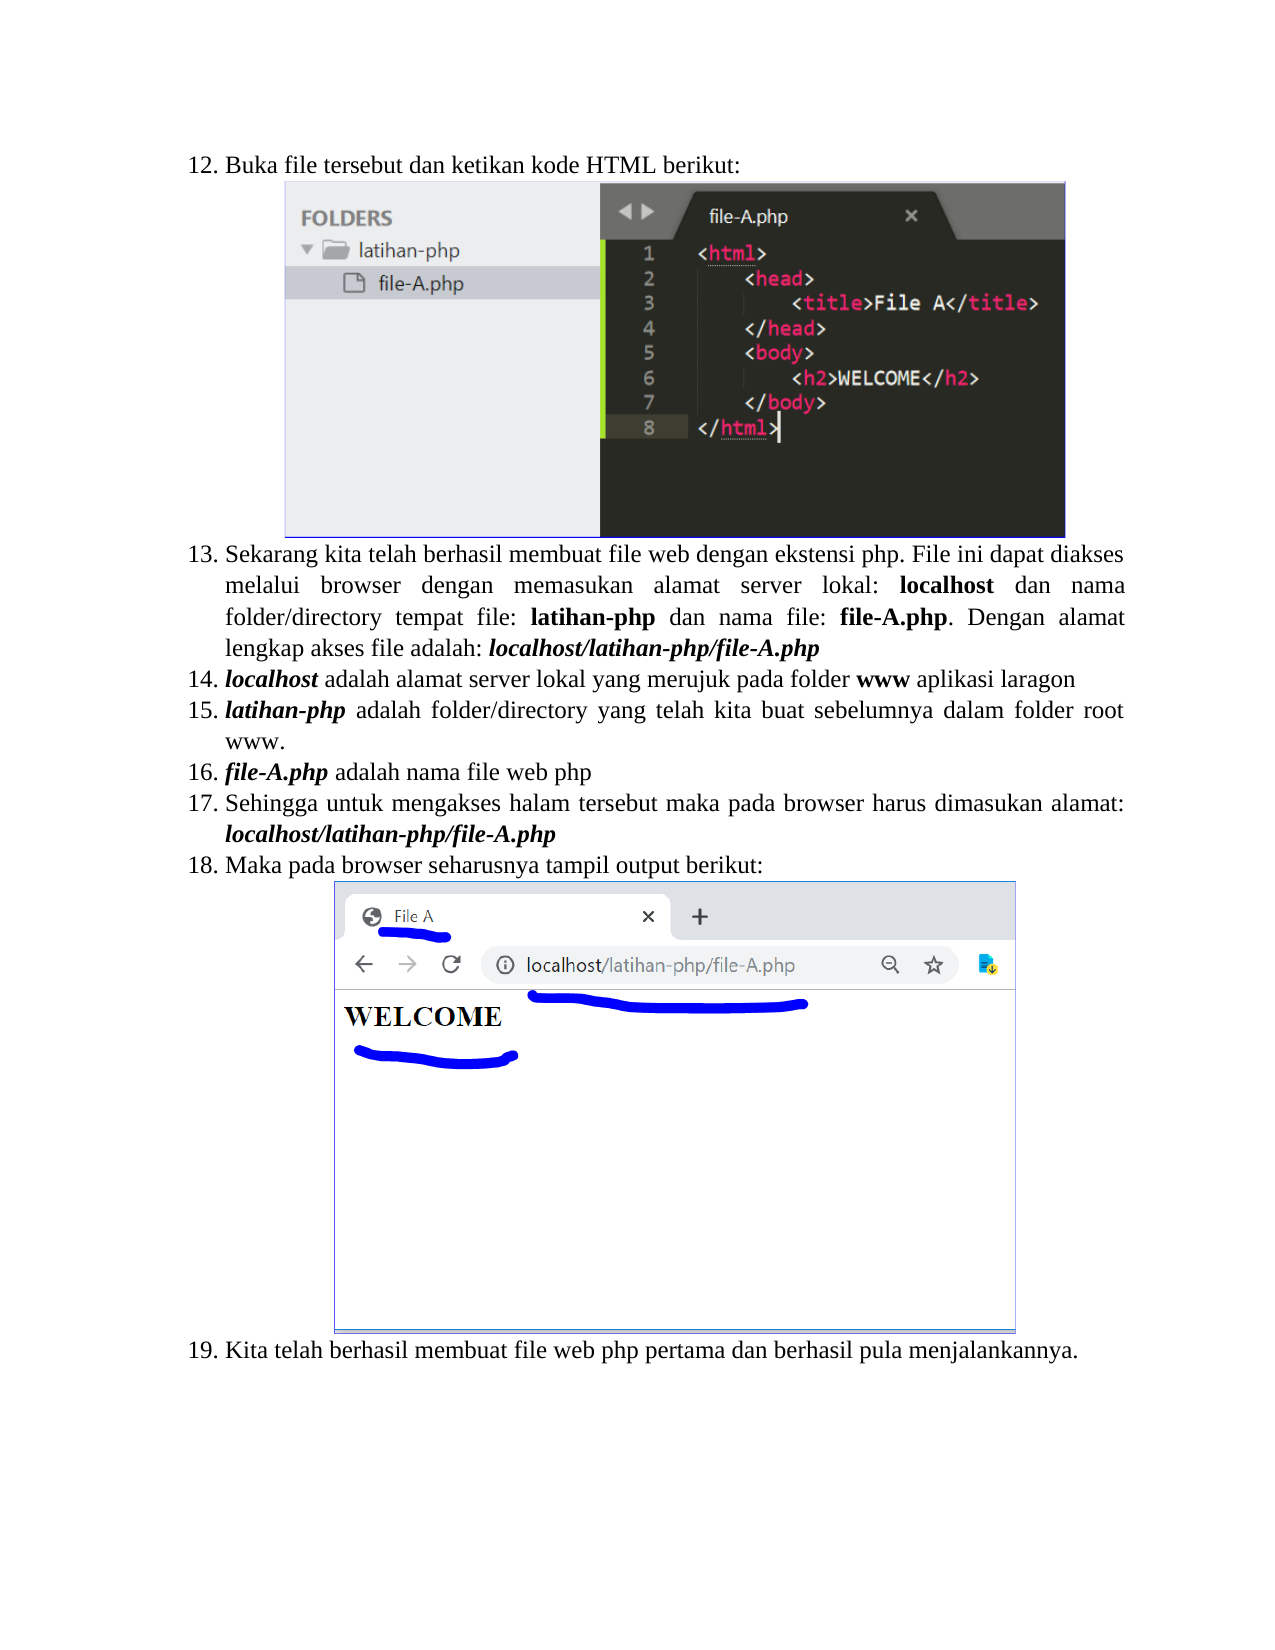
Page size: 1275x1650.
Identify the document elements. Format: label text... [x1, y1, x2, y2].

list Kita telah berhasil membuat file web php pertama dan berhasil pula menjalankannya. [187, 1336, 1125, 1364]
picture [284, 181, 1066, 538]
list Buka file tersebut dan ketikan kode HTML berikut: [187, 150, 1125, 179]
picture [334, 881, 1016, 1334]
list Sekarang kita telah berhasil membuat file web dengan ekstensi php. File ini dapat diakses melalui browser dengan memasukan alamat server lokal: localhost dan nama folder/directory tempat file: latihan-php dan nama file: file-A.php. Dengan alamat lengkap akses file adalah: localhost/latihan-php/file-A.php [187, 539, 1125, 661]
list file-A.php adalah nama file web php [187, 757, 1125, 786]
list Maka pada browser seharusnya tampil output berikut: [187, 850, 1125, 879]
list Sehingga untuk mengakses halam tersebut maka pada browser harus dimasukan alamat: localhost/latihan-php/file-A.php [187, 788, 1125, 848]
list latihan-php adalah folder/directory yang telah kita buat sebelumnya dalam folder root www. [187, 695, 1125, 754]
list localhost adalah alamat server lokal yang merujuk pada folder www aplikasi laragon [187, 664, 1125, 692]
